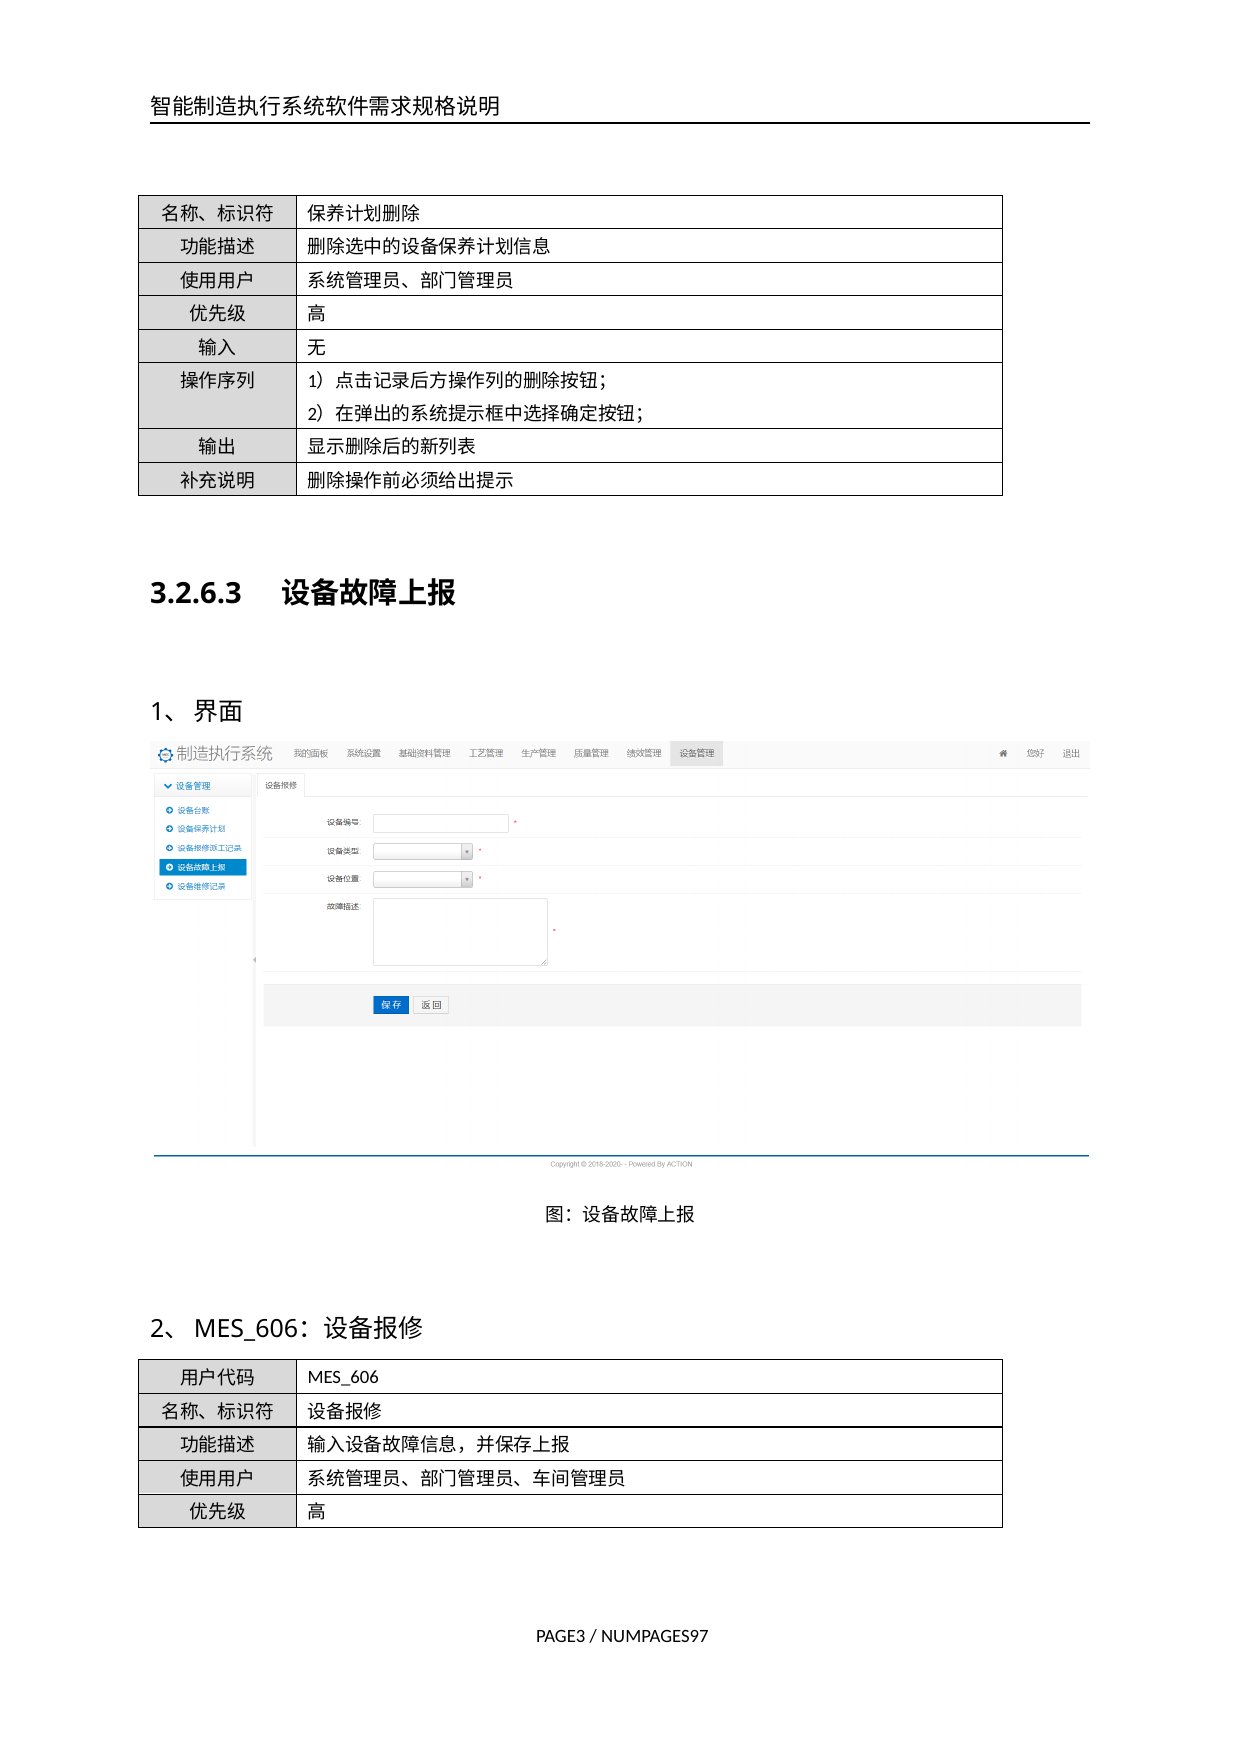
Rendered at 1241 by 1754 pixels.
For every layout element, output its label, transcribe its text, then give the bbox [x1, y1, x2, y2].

picture [150, 741, 1091, 1174]
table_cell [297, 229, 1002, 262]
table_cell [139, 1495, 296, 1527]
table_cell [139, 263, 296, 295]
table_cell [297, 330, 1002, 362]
text 图：设备故障上报 [150, 1197, 1090, 1229]
subtitle 设备故障上报 [150, 558, 1090, 623]
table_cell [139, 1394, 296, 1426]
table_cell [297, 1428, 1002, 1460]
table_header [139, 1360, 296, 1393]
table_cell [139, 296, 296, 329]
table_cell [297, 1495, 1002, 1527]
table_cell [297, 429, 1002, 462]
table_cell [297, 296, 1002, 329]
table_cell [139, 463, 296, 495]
list MES_606：设备报修 [150, 1294, 1090, 1359]
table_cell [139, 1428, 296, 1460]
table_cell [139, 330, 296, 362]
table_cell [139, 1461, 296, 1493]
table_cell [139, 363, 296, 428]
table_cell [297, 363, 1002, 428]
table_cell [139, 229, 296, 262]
list 界面 [150, 677, 1090, 741]
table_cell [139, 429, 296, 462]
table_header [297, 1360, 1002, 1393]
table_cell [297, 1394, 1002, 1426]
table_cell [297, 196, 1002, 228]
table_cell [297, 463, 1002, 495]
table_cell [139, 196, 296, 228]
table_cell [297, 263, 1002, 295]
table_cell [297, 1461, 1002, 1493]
